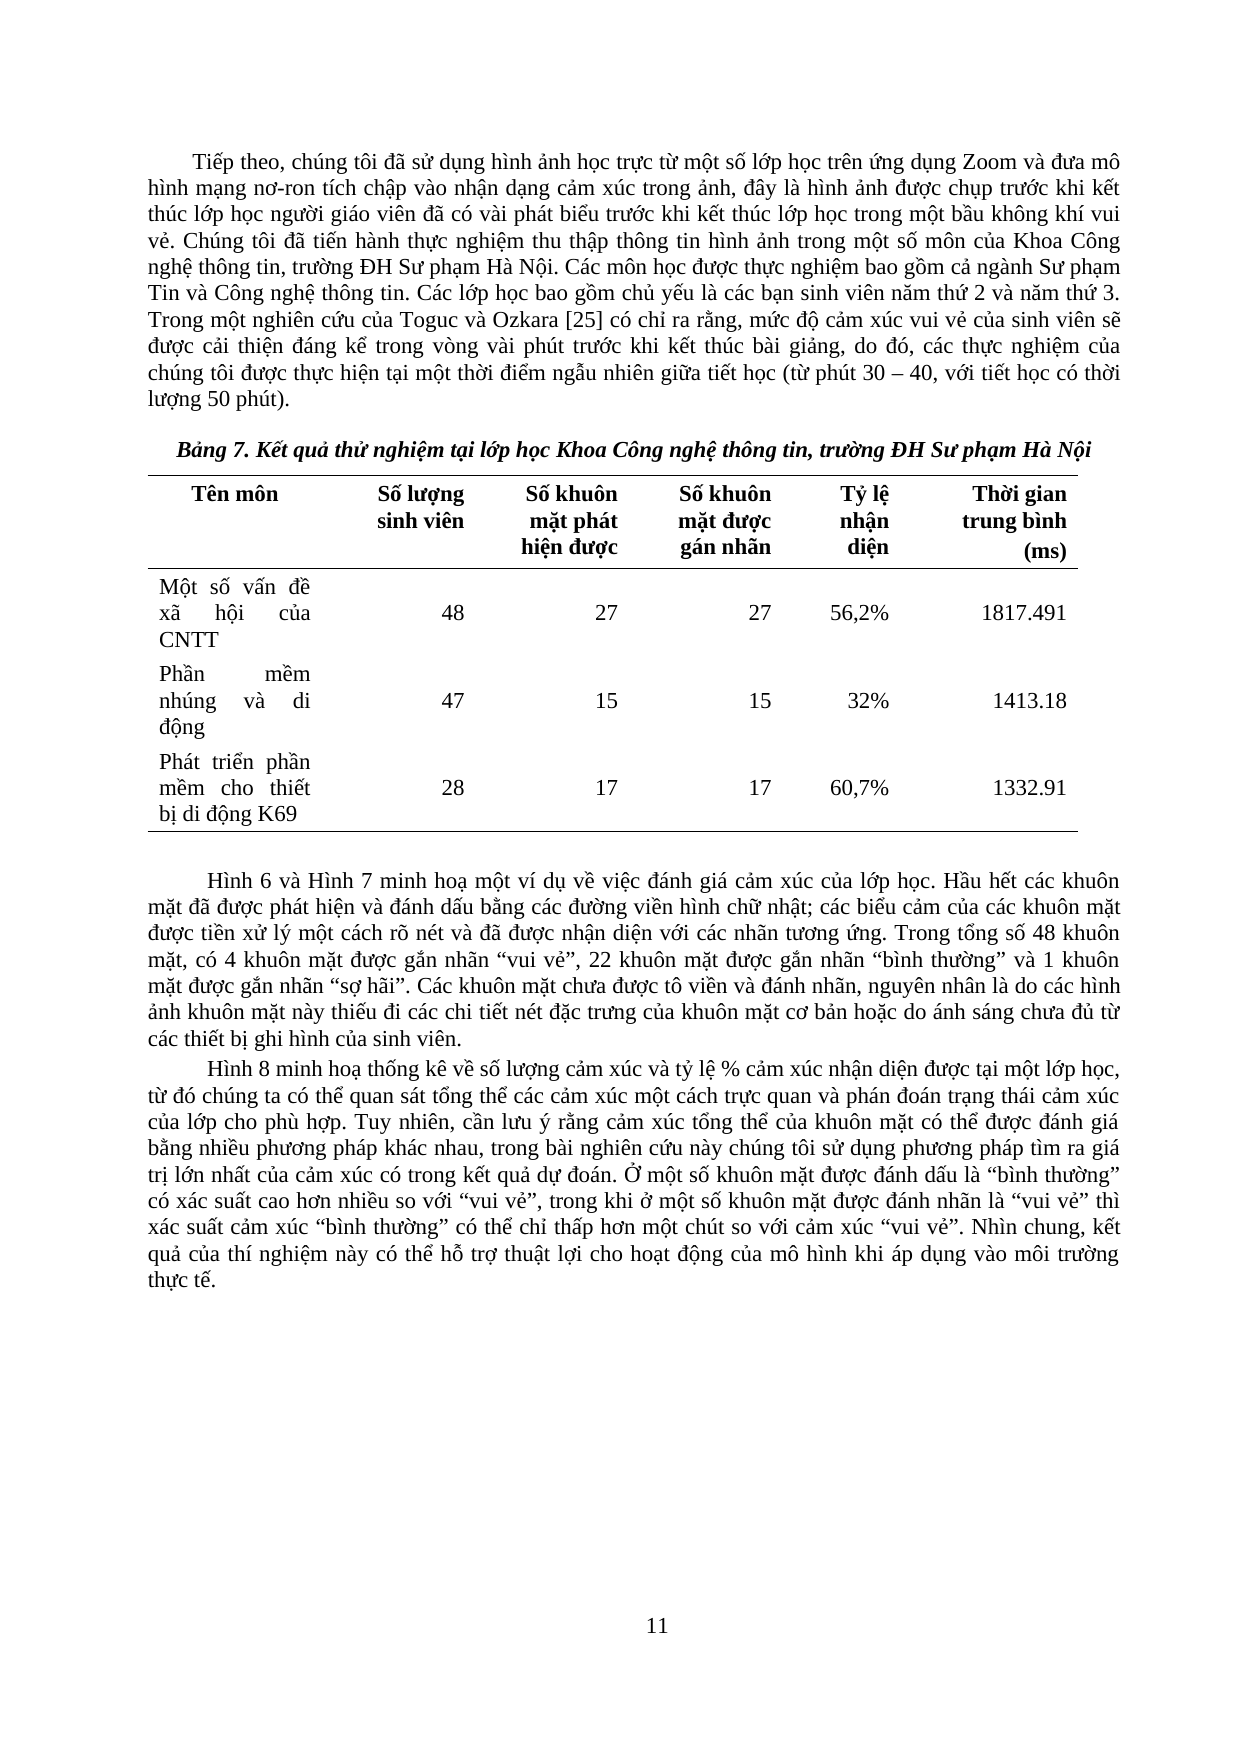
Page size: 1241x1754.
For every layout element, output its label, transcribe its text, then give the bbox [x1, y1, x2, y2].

table_cell 1332.91 [900, 744, 1078, 831]
table_cell 27 [475, 569, 629, 656]
table_cell 1817.491 [900, 569, 1078, 656]
table_cell 47 [322, 656, 475, 743]
text Bảng 7. Kết quả thử nghiệm tại lớp học Khoa Công nghệ thông tin, trường ĐH Sư phạm Hà Nội [148, 436, 1122, 463]
table_header Số lượng sinh viên [322, 476, 475, 568]
table_cell 56,2% [783, 569, 900, 656]
table_cell 27 [629, 569, 782, 656]
table_cell 17 [475, 744, 629, 831]
table_cell Phát triển phần mềm cho thiết bị di động K69 [148, 744, 322, 831]
table_cell 1413.18 [900, 656, 1078, 743]
table_cell 15 [629, 656, 782, 743]
table_header Tên môn [148, 476, 322, 568]
table_header Số khuôn mặt được gán nhãn [629, 476, 782, 568]
text Hình 6 và Hình 7 minh hoạ một ví dụ về việc đánh giá cảm xúc của lớp học. Hầu hết các khuôn mặt đã được phát hiện và đánh dấu bằng các đường viền hình chữ nhật; các biểu cảm của các khuôn mặt được tiền xử lý một cách rõ nét và đã được nhận diện với các nhãn tương ứng. Trong tổng số 48 khuôn mặt, có 4 khuôn mặt được gắn nhãn “vui vẻ”, 22 khuôn mặt được gắn nhãn “bình thường” và 1 khuôn mặt được gắn nhãn “sợ hãi”. Các khuôn mặt chưa được tô viền và đánh nhãn, nguyên nhân là do các hình ảnh khuôn mặt này thiếu đi các chi tiết nét đặc trưng của khuôn mặt cơ bản hoặc do ánh sáng chưa đủ từ các thiết bị ghi hình của sinh viên. [148, 867, 1122, 1051]
table_cell Một số vấn đề xã hội của CNTT [148, 569, 322, 656]
table_cell 15 [475, 656, 629, 743]
text Tiếp theo, chúng tôi đã sử dụng hình ảnh học trực từ một số lớp học trên ứng dụng Zoom và đưa mô hình mạng nơ-ron tích chập vào nhận dạng cảm xúc trong ảnh, đây là hình ảnh được chụp trước khi kết thúc lớp học người giáo viên đã có vài phát biểu trước khi kết thúc lớp học trong một bầu không khí vui vẻ. Chúng tôi đã tiến hành thực nghiệm thu thập thông tin hình ảnh trong một số môn của Khoa Công nghệ thông tin, trường ĐH Sư phạm Hà Nội. Các môn học được thực nghiệm bao gồm cả ngành Sư phạm Tin và Công nghệ thông tin. Các lớp học bao gồm chủ yếu là các bạn sinh viên năm thứ 2 và năm thứ 3. Trong một nghiên cứu của Toguc và Ozkara [25] có chỉ ra rằng, mức độ cảm xúc vui vẻ của sinh viên sẽ được cải thiện đáng kể trong vòng vài phút trước khi kết thúc bài giảng, do đó, các thực nghiệm của chúng tôi được thực hiện tại một thời điểm ngẫu nhiên giữa tiết học (từ phút 30 – 40, với tiết học có thời lượng 50 phút). [148, 148, 1122, 411]
table_cell 32% [783, 656, 900, 743]
table_header Thời gian trung bình (ms) [900, 476, 1078, 568]
table_header Tỷ lệ nhận diện [783, 476, 900, 568]
table_cell 28 [322, 744, 475, 831]
table_cell 17 [629, 744, 782, 831]
table_cell Phần mềm nhúng và di động [148, 656, 322, 743]
table_cell 60,7% [783, 744, 900, 831]
table_header Số khuôn mặt phát hiện được [475, 476, 629, 568]
table_cell 48 [322, 569, 475, 656]
text Hình 8 minh hoạ thống kê về số lượng cảm xúc và tỷ lệ % cảm xúc nhận diện được tại một lớp học, từ đó chúng ta có thể quan sát tổng thể các cảm xúc một cách trực quan và phán đoán trạng thái cảm xúc của lớp cho phù hợp. Tuy nhiên, cần lưu ý rằng cảm xúc tổng thể của khuôn mặt có thể được đánh giá bằng nhiều phương pháp khác nhau, trong bài nghiên cứu này chúng tôi sử dụng phương pháp tìm ra giá trị lớn nhất của cảm xúc có trong kết quả dự đoán. Ở một số khuôn mặt được đánh dấu là “bình thường” có xác suất cao hơn nhiều so với “vui vẻ”, trong khi ở một số khuôn mặt được đánh nhãn là “vui vẻ” thì xác suất cảm xúc “bình thường” có thể chỉ thấp hơn một chút so với cảm xúc “vui vẻ”. Nhìn chung, kết quả của thí nghiệm này có thể hỗ trợ thuật lợi cho hoạt động của mô hình khi áp dụng vào môi trường thực tế. [148, 1055, 1122, 1292]
